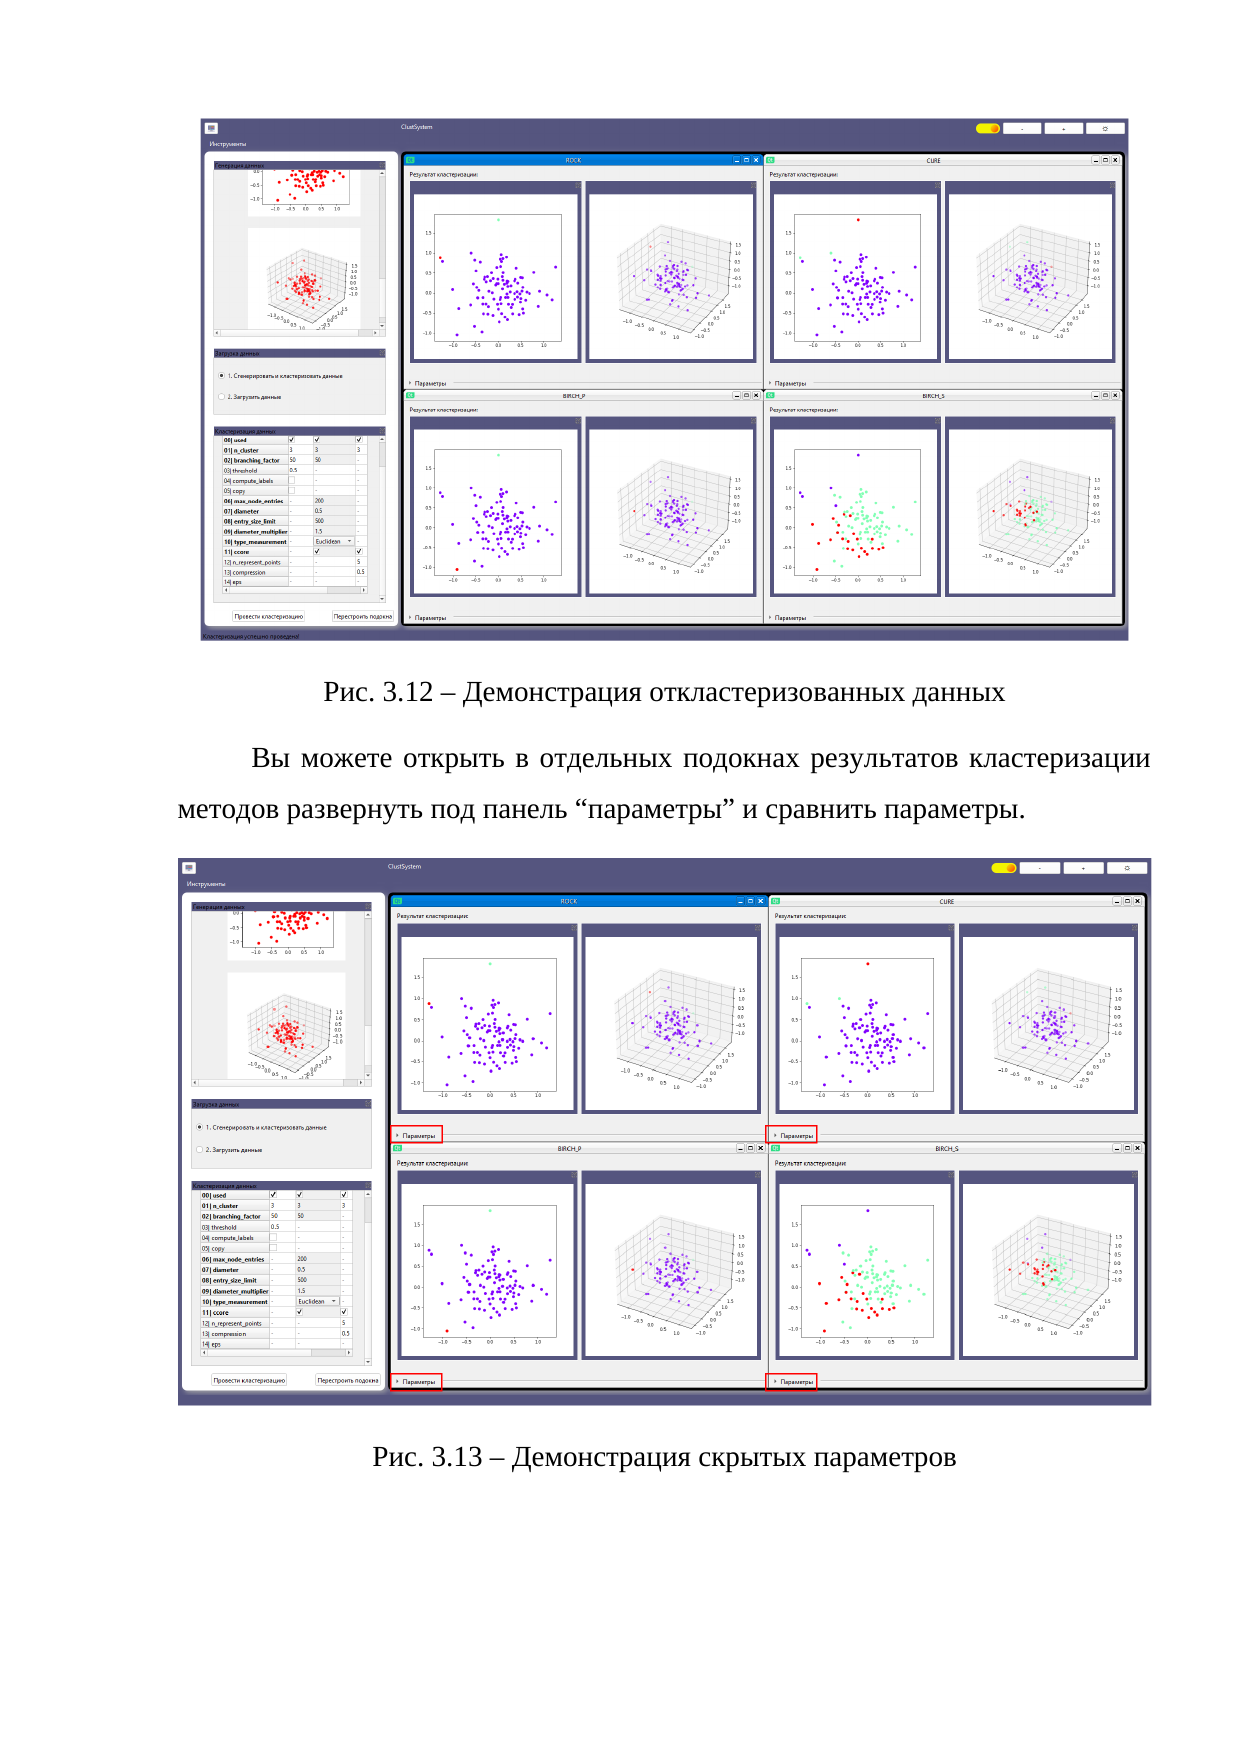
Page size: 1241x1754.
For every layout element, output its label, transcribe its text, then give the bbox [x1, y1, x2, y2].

text Рис. 3.13 – Демонстрация скрытых параметров [177, 1439, 1152, 1473]
text Вы можете открыть в отдельных подокнах результатов кластеризации методов развернуть под панель “параметры” и сравнить параметры. [177, 741, 1152, 824]
picture [177, 857, 1152, 1406]
picture [200, 118, 1129, 641]
text Рис. 3.12 – Демонстрация откластеризованных данных [177, 674, 1152, 707]
